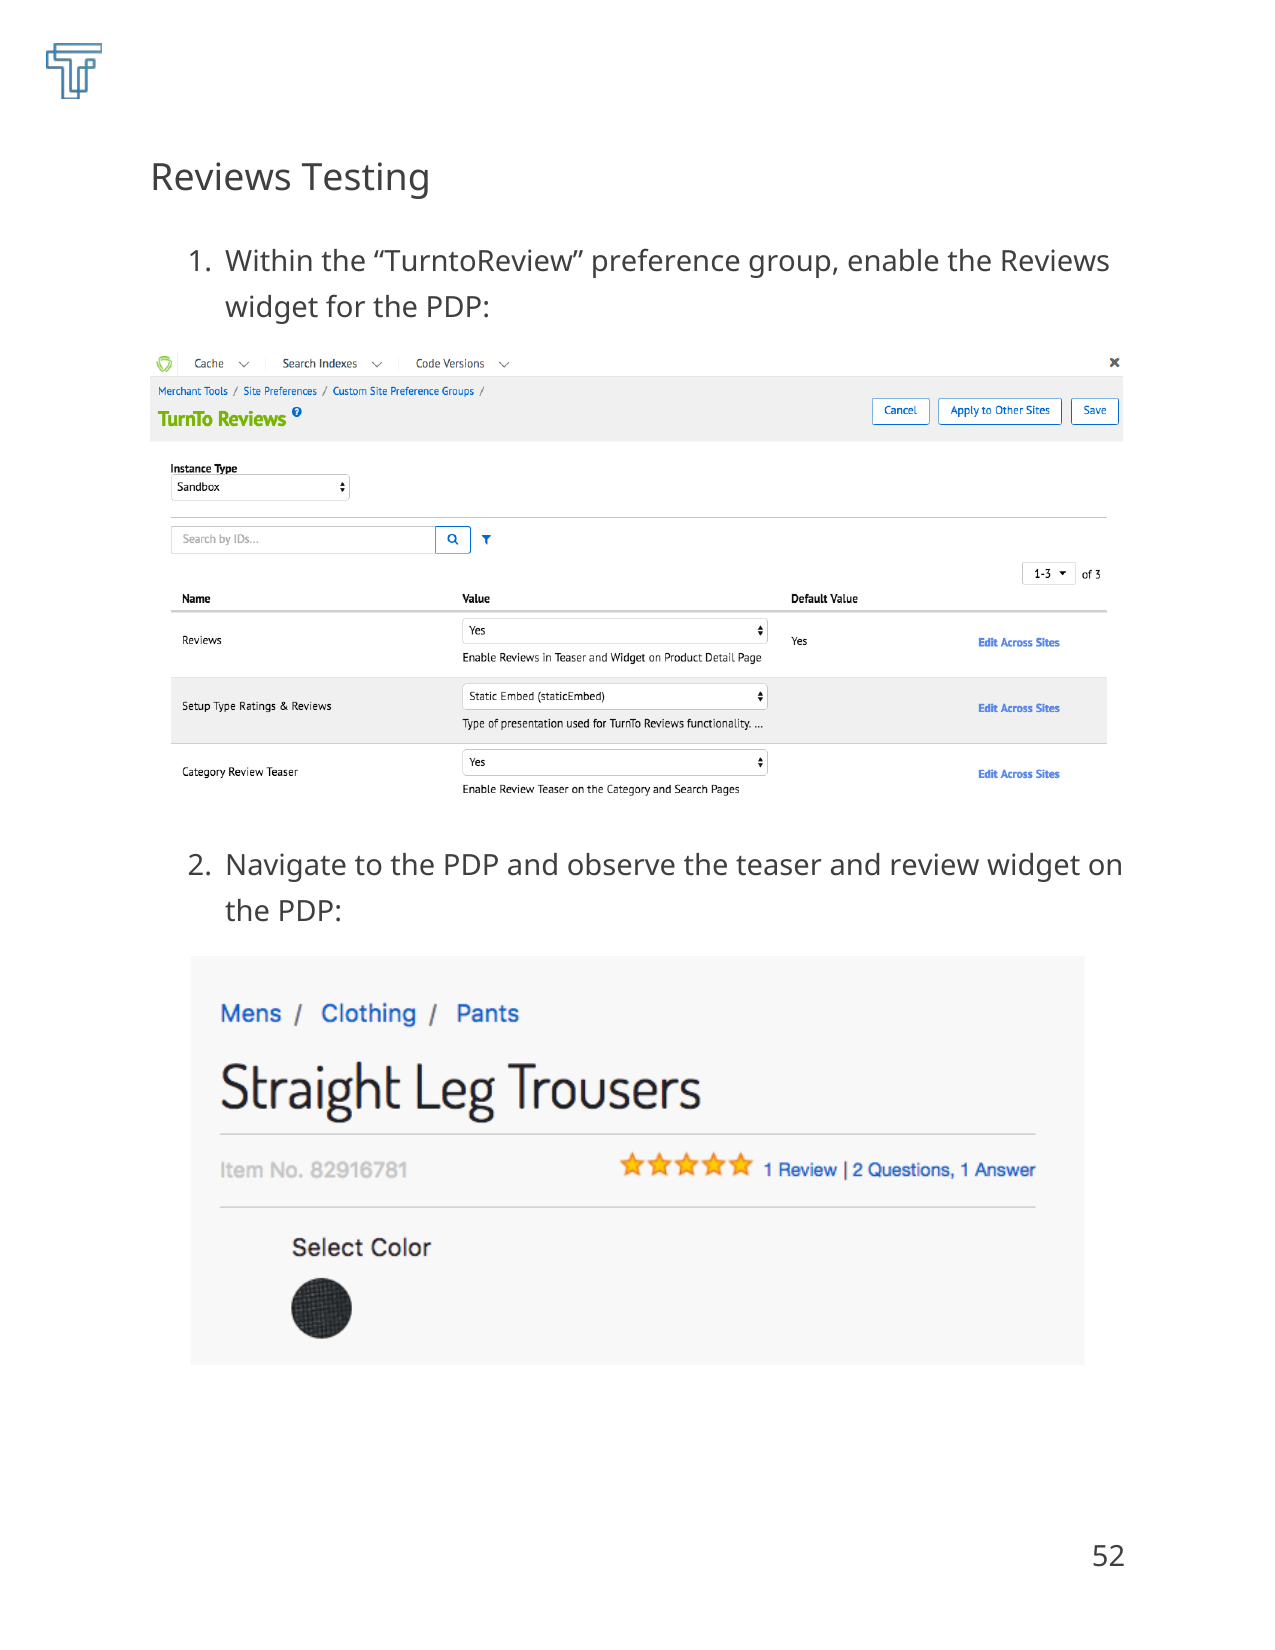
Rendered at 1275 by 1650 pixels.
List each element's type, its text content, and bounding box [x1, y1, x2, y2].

list Navigate to the PDP and observe the teaser and review widget on the PDP: [187, 844, 1125, 929]
picture [190, 956, 1085, 1365]
list Within the “TurntoReview” preference group, enable the Reviews widget for the PDP: [187, 241, 1125, 326]
subtitle Reviews Testing [150, 150, 1125, 201]
picture [150, 352, 1124, 817]
picture [46, 43, 102, 99]
